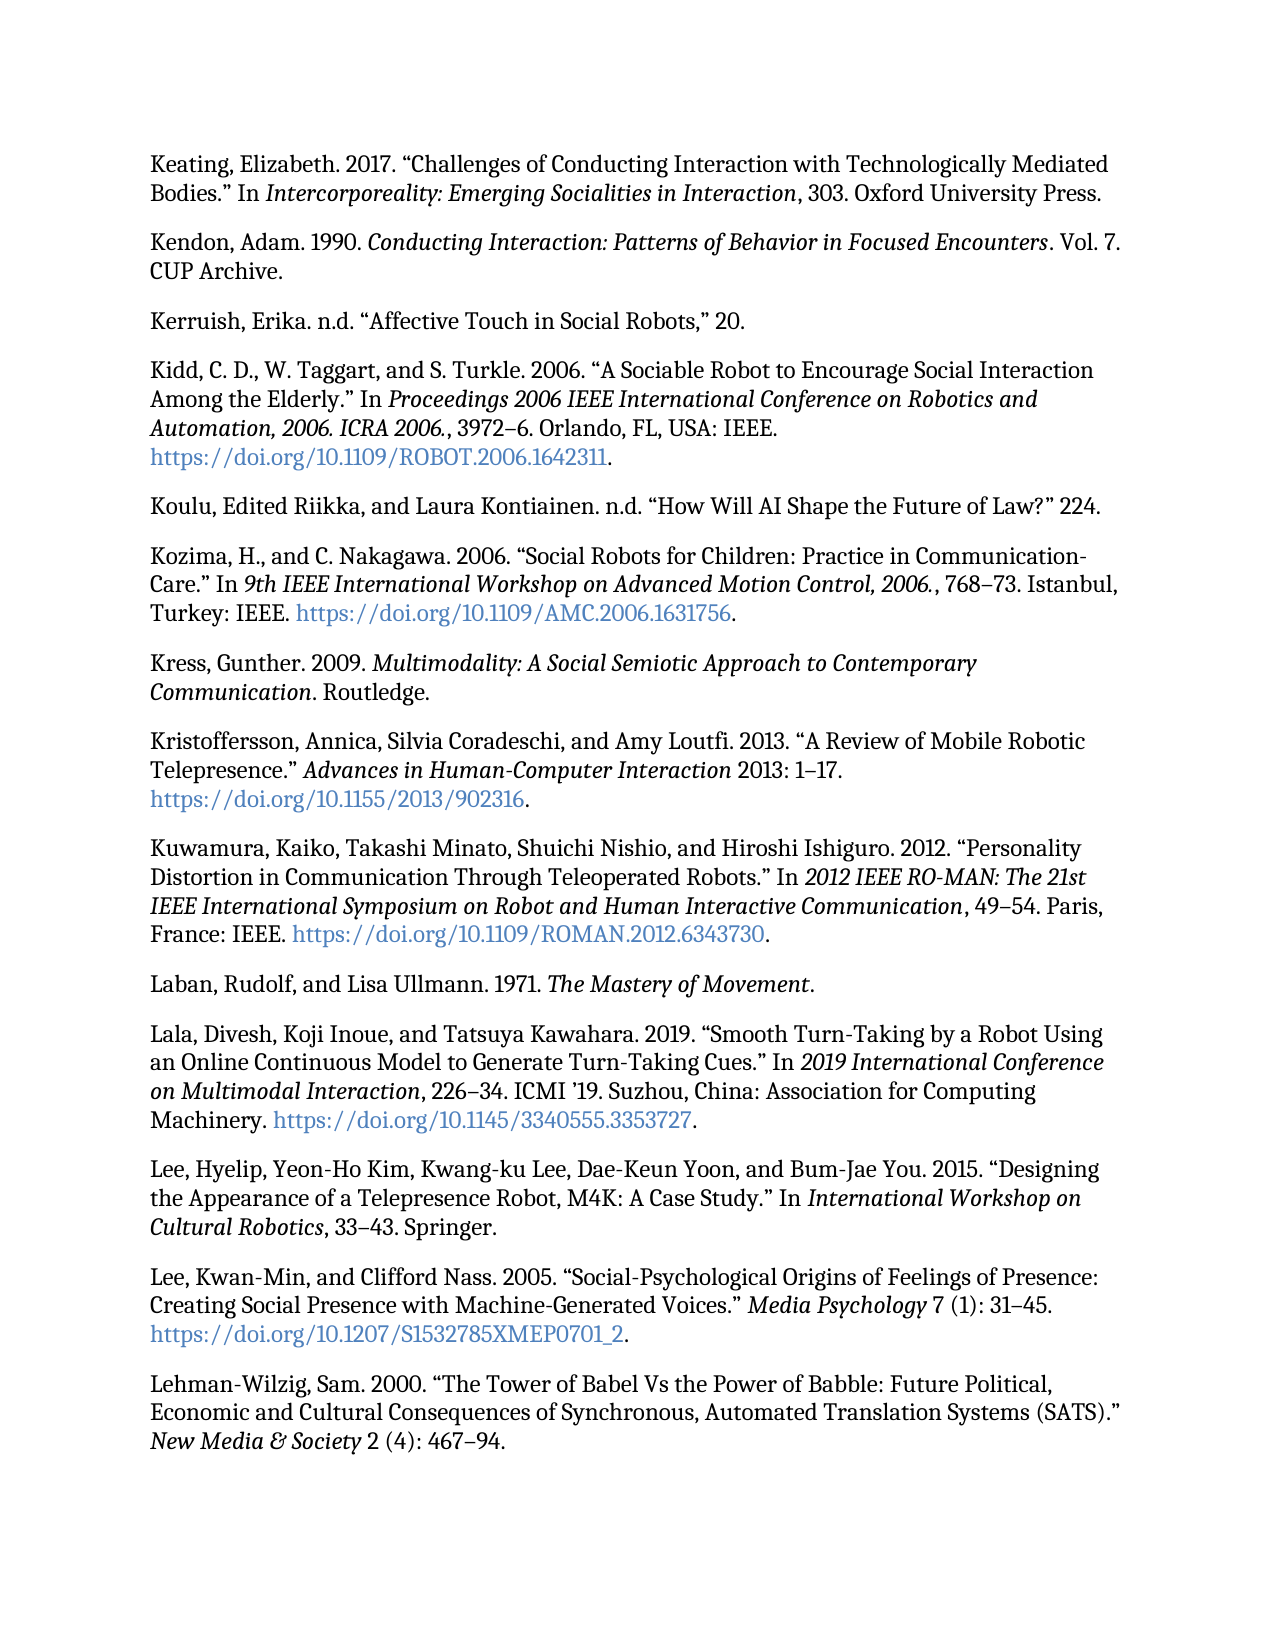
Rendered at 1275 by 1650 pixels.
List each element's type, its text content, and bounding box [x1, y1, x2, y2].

text Kerruish, Erika. n.d. “Affective Touch in Social Robots,” 20. [150, 307, 1125, 335]
text Lala, Divesh, Koji Inoue, and Tatsuya Kawahara. 2019. “Smooth Turn-Taking by a Robot Using an Online Continuous Model to Generate Turn-Taking Cues.” In 2019 International Conference on Multimodal Interaction, 226–34. ICMI ’19. Suzhou, China: Association for Computing Machinery. https://doi.org/10.1145/3340555.3353727. [150, 1019, 1125, 1134]
text Lehman-Wilzig, Sam. 2000. “The Tower of Babel Vs the Power of Babble: Future Political, Economic and Cultural Consequences of Synchronous, Automated Translation Systems (SATS).” New Media & Society 2 (4): 467–94. [150, 1369, 1125, 1456]
text Kozima, H., and C. Nakagawa. 2006. “Social Robots for Children: Practice in Communication-Care.” In 9th IEEE International Workshop on Advanced Motion Control, 2006., 768–73. Istanbul, Turkey: IEEE. https://doi.org/10.1109/AMC.2006.1631756. [150, 542, 1125, 628]
text Kidd, C. D., W. Taggart, and S. Turkle. 2006. “A Sociable Robot to Encourage Social Interaction Among the Elderly.” In Proceedings 2006 IEEE International Conference on Robotics and Automation, 2006. ICRA 2006., 3972–6. Orlando, FL, USA: IEEE. https://doi.org/10.1109/ROBOT.2006.1642311. [150, 356, 1125, 471]
text Keating, Elizabeth. 2017. “Challenges of Conducting Interaction with Technologically Mediated Bodies.” In Intercorporeality: Emerging Socialities in Interaction, 303. Oxford University Press. [150, 150, 1125, 207]
text Kendon, Adam. 1990. Conducting Interaction: Patterns of Behavior in Focused Encounters. Vol. 7. CUP Archive. [150, 228, 1125, 286]
text Laban, Rudolf, and Lisa Ullmann. 1971. The Mastery of Movement. [150, 970, 1125, 999]
text Lee, Kwan-Min, and Clifford Nass. 2005. “Social-Psychological Origins of Feelings of Presence: Creating Social Presence with Machine-Generated Voices.” Media Psychology 7 (1): 31–45. https://doi.org/10.1207/S1532785XMEP0701_2. [150, 1262, 1125, 1349]
text Kress, Gunther. 2009. Multimodality: A Social Semiotic Approach to Contemporary Communication. Routledge. [150, 649, 1125, 706]
text Kuwamura, Kaiko, Takashi Minato, Shuichi Nishio, and Hiroshi Ishiguro. 2012. “Personality Distortion in Communication Through Teleoperated Robots.” In 2012 IEEE RO-MAN: The 21st IEEE International Symposium on Robot and Human Interactive Communication, 49–54. Paris, France: IEEE. https://doi.org/10.1109/ROMAN.2012.6343730. [150, 834, 1125, 949]
text Kristoffersson, Annica, Silvia Coradeschi, and Amy Loutfi. 2013. “A Review of Mobile Robotic Telepresence.” Advances in Human-Computer Interaction 2013: 1–17. https://doi.org/10.1155/2013/902316. [150, 727, 1125, 813]
text Lee, Hyelip, Yeon-Ho Kim, Kwang-ku Lee, Dae-Keun Yoon, and Bum-Jae You. 2015. “Designing the Appearance of a Telepresence Robot, M4K: A Case Study.” In International Workshop on Cultural Robotics, 33–43. Springer. [150, 1155, 1125, 1242]
text Koulu, Edited Riikka, and Laura Kontiainen. n.d. “How Will AI Shape the Future of Law?” 224. [150, 492, 1125, 521]
